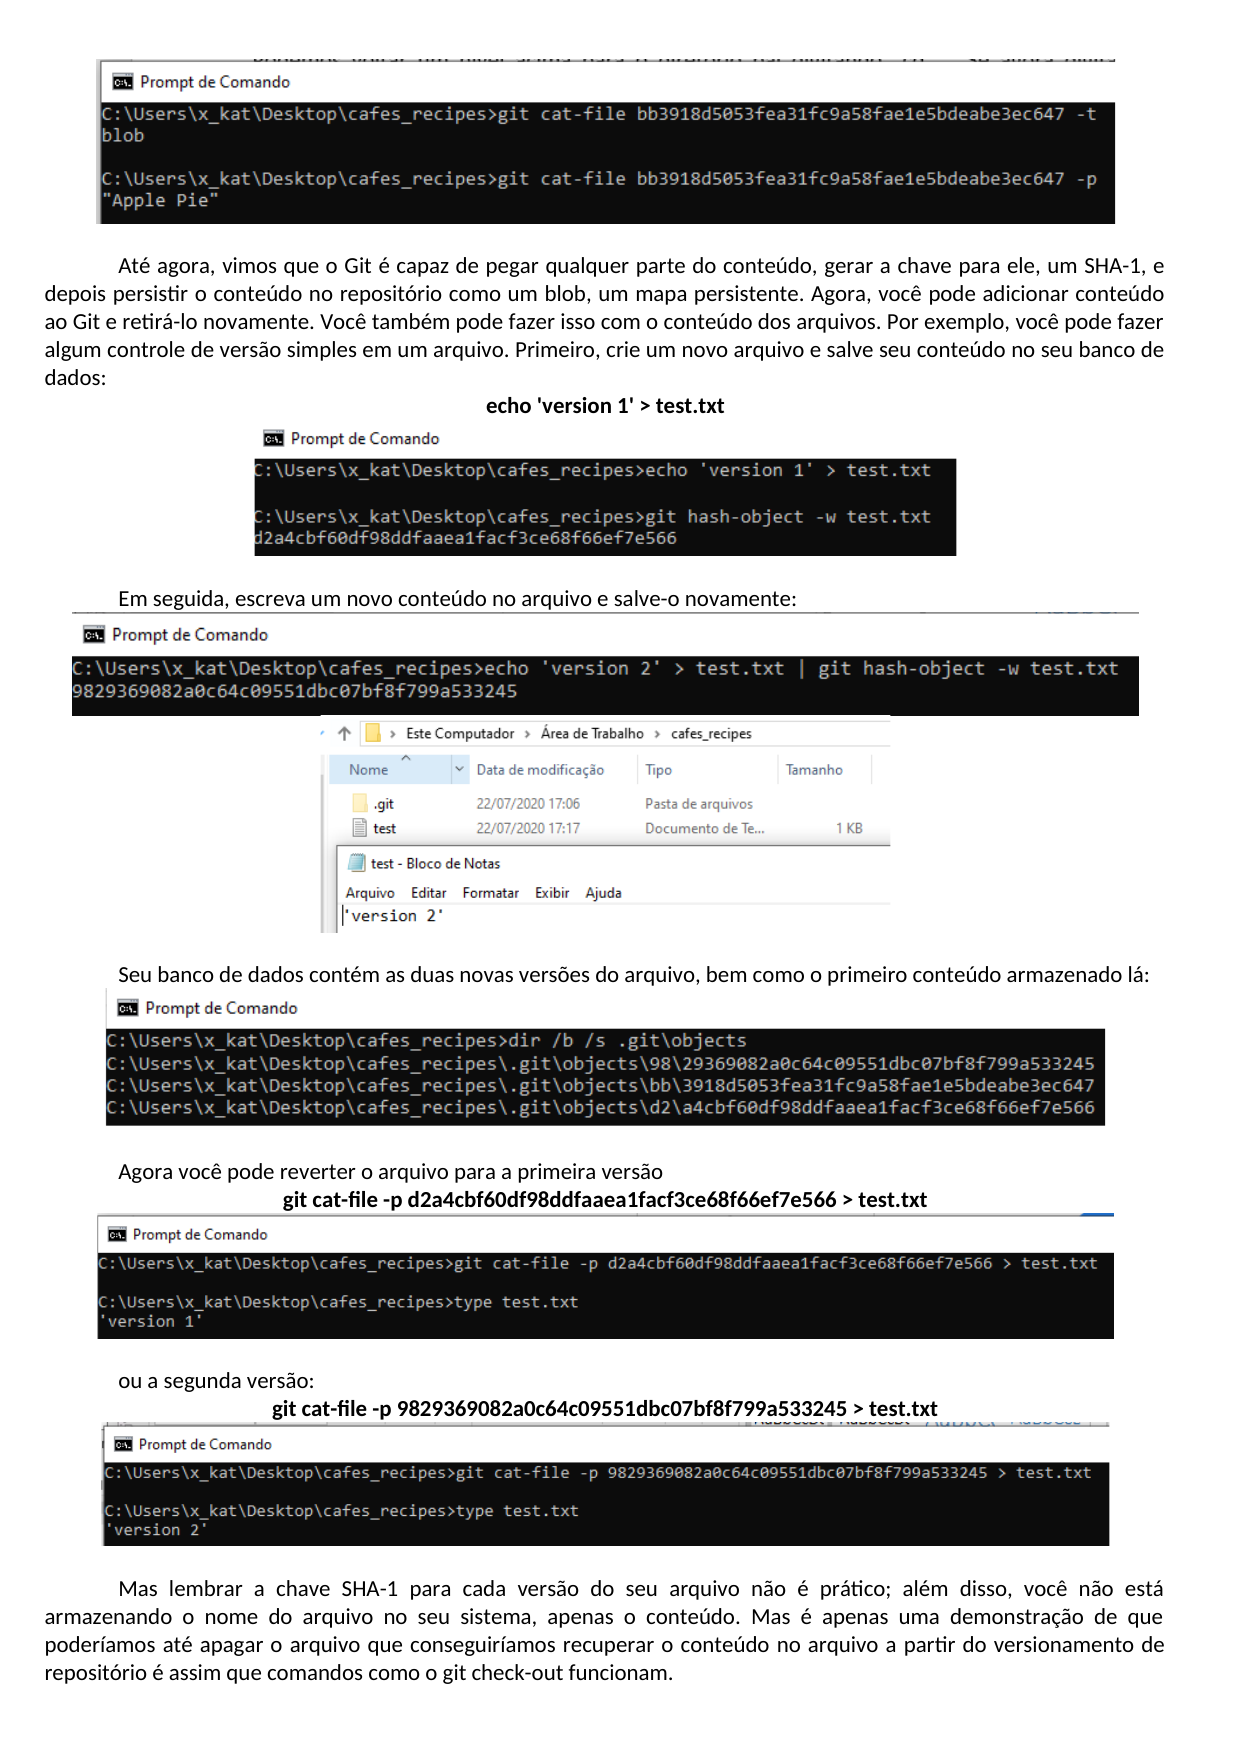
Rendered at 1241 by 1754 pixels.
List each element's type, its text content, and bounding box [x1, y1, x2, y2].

text Até agora, vimos que o Git é capaz de pegar qualquer parte do conteúdo, gerar a chave para ele, um SHA-1, e depois persistir o conteúdo no repositório como um blob, um mapa persistente. Agora, você pode adicionar conteúdo ao Git e retirá-lo novamente. Você também pode fazer isso com o conteúdo dos arquivos. Por exemplo, você pode fazer algum controle de versão simples em um arquivo. Primeiro, crie um novo arquivo e salve seu conteúdo no seu banco de dados: [44, 251, 1167, 392]
text Agora você pode reverter o arquivo para a primeira versão [44, 1157, 1167, 1186]
picture [72, 612, 1139, 933]
text Seu banco de dados contém as duas novas versões do arquivo, bem como o primeiro conteúdo armazenado lá: [44, 960, 1167, 988]
text ou a segunda versão: [44, 1367, 1167, 1394]
picture [97, 1213, 1114, 1339]
picture [96, 59, 1116, 224]
text echo 'version 1' > test.txt [44, 392, 1167, 419]
text git cat-file -p d2a4cbf60df98ddfaaea1facf3ce68f66ef7e566 > test.txt [44, 1186, 1167, 1213]
picture [105, 988, 1106, 1130]
picture [101, 1422, 1110, 1546]
text Mas lembrar a chave SHA-1 para cada versão do seu arquivo não é prático; além disso, você não está armazenando o nome do arquivo no seu sistema, apenas o conteúdo. Mas é apenas uma demonstração de que poderíamos até apagar o arquivo que conseguiríamos recuperar o conteúdo no arquivo a partir do versionamento de repositório é assim que comandos como o git check-out funcionam. [44, 1574, 1167, 1686]
text Em seguida, escreva um novo conteúdo no arquivo e salve-o novamente: [44, 584, 1167, 612]
text git cat-file -p 9829369082a0c64c09551dbc07bf8f799a533245 > test.txt [44, 1394, 1167, 1423]
picture [254, 419, 957, 556]
